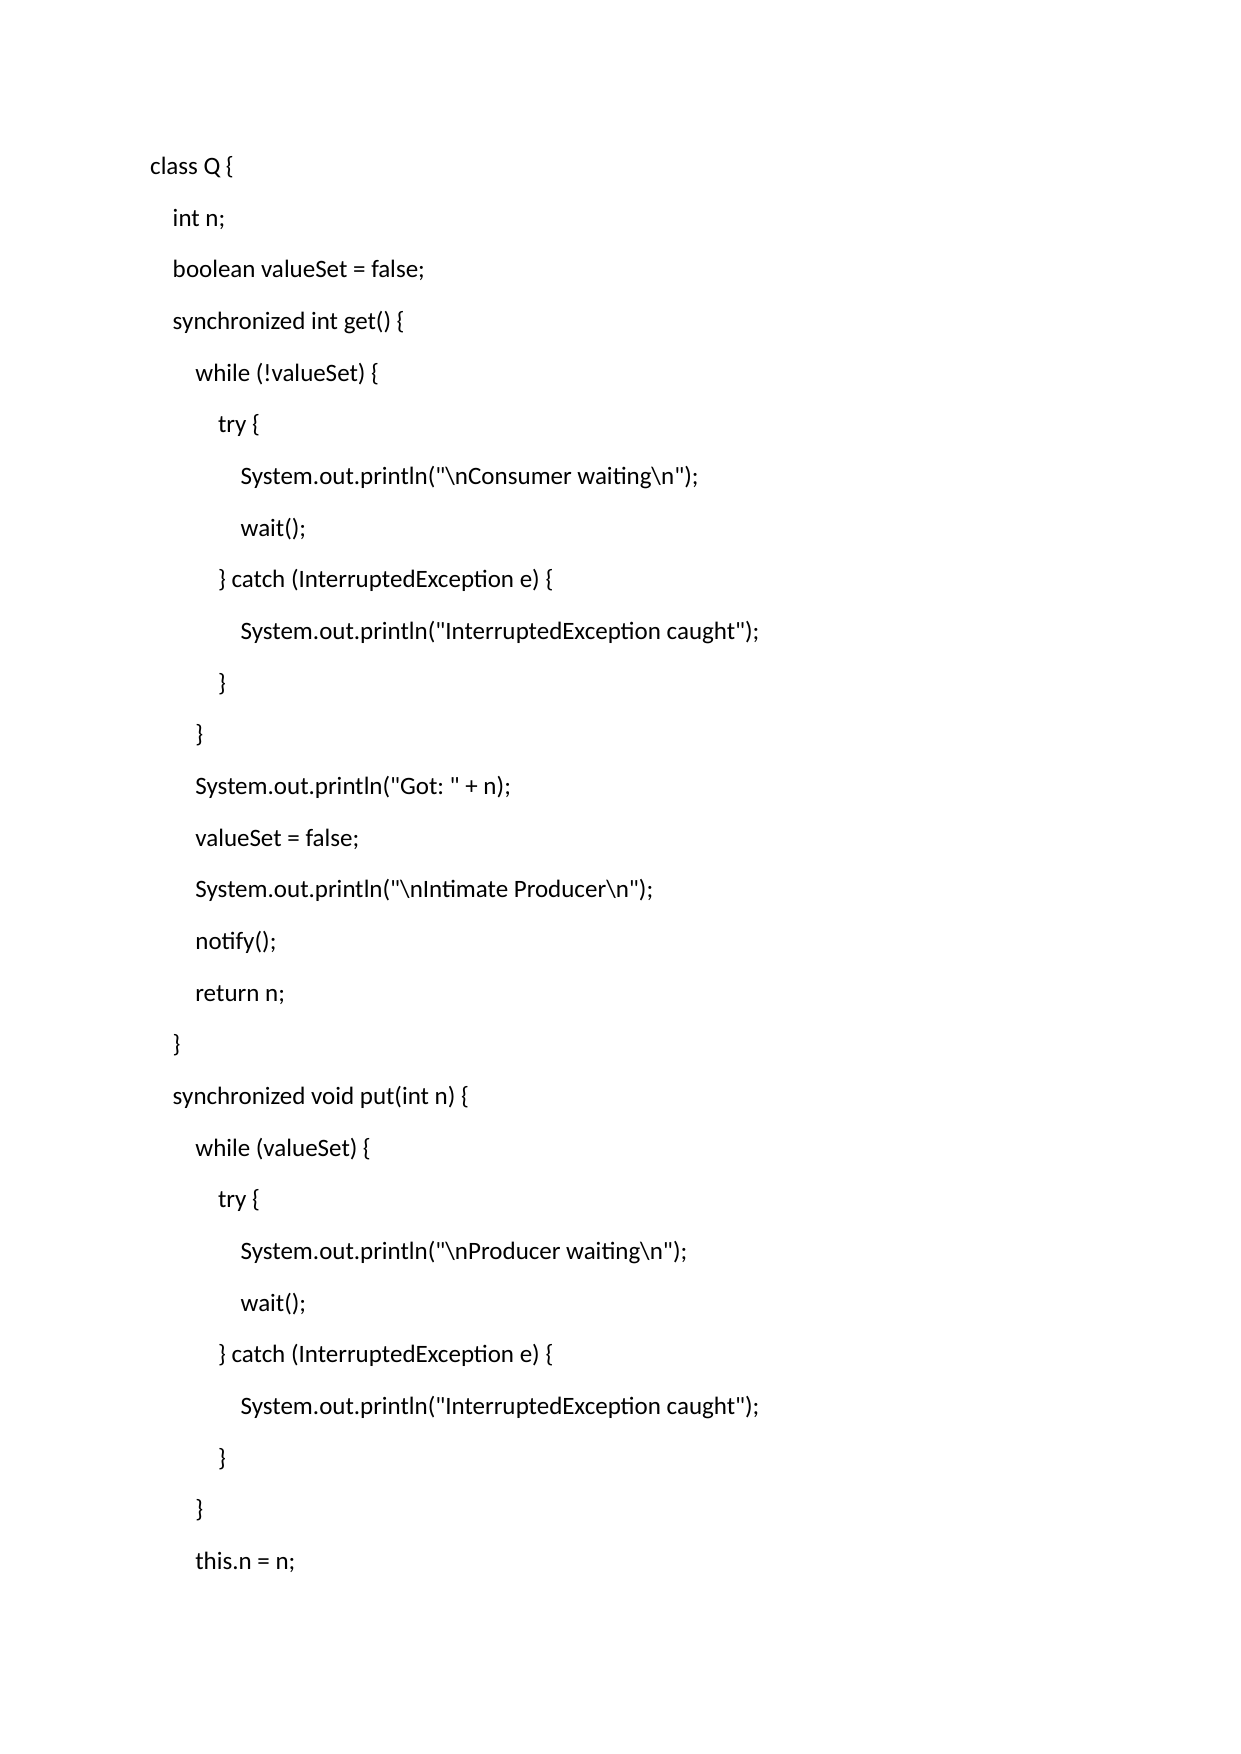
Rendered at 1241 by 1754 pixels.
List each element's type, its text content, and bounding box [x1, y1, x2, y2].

text System.out.println("InterruptedException caught"); [150, 1390, 1090, 1421]
text } [150, 1442, 1090, 1472]
text } catch (InterruptedException e) { [150, 1338, 1090, 1369]
text try { [150, 1183, 1090, 1214]
text while (!valueSet) { [150, 357, 1090, 387]
text System.out.println("\nIntimate Producer\n"); [150, 873, 1090, 904]
text notify(); [150, 925, 1090, 956]
text synchronized void put(int n) { [150, 1080, 1090, 1111]
text System.out.println("\nProducer waiting\n"); [150, 1235, 1090, 1266]
text System.out.println("\nConsumer waiting\n"); [150, 460, 1090, 491]
text } [150, 1493, 1090, 1524]
text System.out.println("Got: " + n); [150, 770, 1090, 801]
text int n; [150, 202, 1090, 232]
text wait(); [150, 1287, 1090, 1317]
text System.out.println("InterruptedException caught"); [150, 615, 1090, 646]
text } [150, 1028, 1090, 1059]
text boolean valueSet = false; [150, 253, 1090, 284]
text synchronized int get() { [150, 305, 1090, 336]
text try { [150, 408, 1090, 439]
text valueSet = false; [150, 822, 1090, 852]
text this.n = n; [150, 1545, 1090, 1576]
text wait(); [150, 512, 1090, 542]
text while (valueSet) { [150, 1132, 1090, 1162]
text } catch (InterruptedException e) { [150, 563, 1090, 594]
text } [150, 718, 1090, 749]
text class Q { [150, 150, 1090, 181]
text return n; [150, 977, 1090, 1007]
text } [150, 667, 1090, 697]
